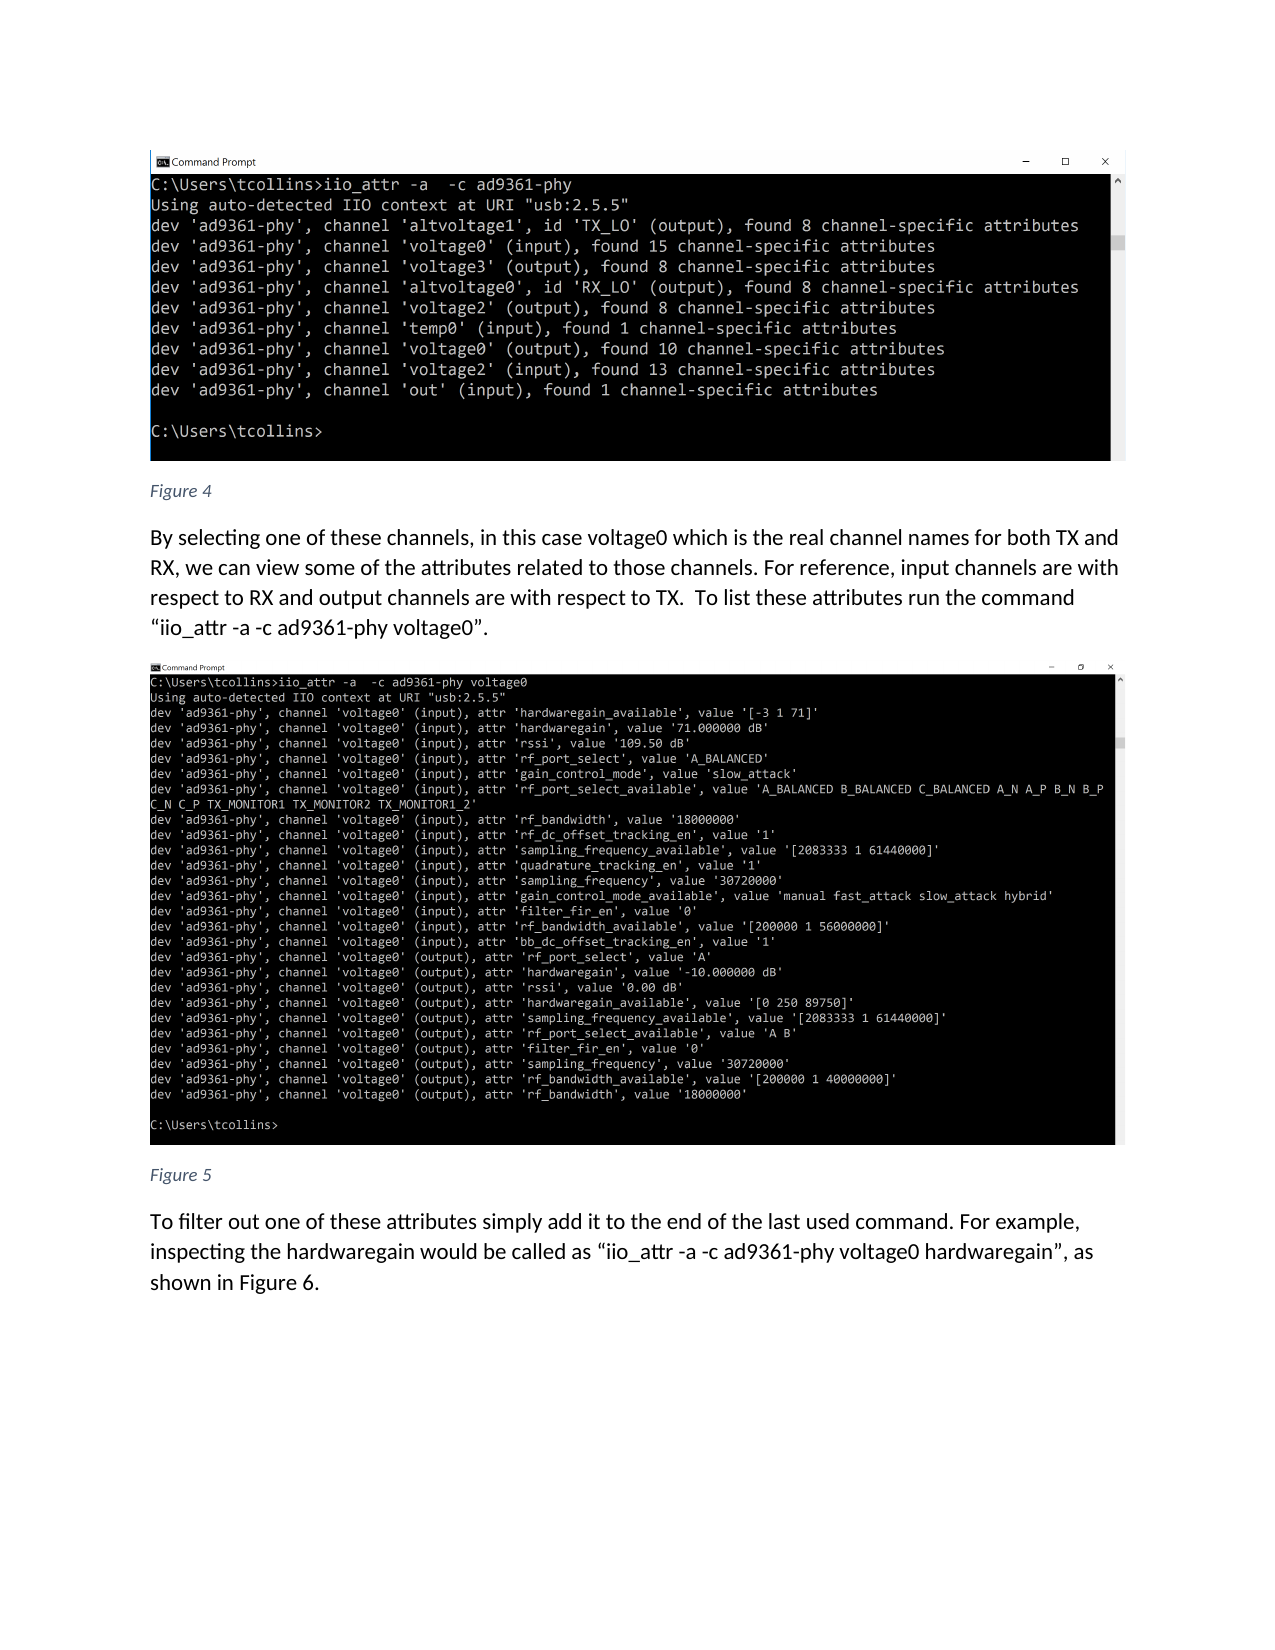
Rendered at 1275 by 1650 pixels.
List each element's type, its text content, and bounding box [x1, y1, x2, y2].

text To filter out one of these attributes simply add it to the end of the last used command. For example, inspecting the hardwaregain would be called as “iio_attr -a -c ad9361-phy voltage0 hardwaregain”, as shown in Figure 6. [150, 1207, 1125, 1296]
picture [150, 150, 1125, 461]
text By selecting one of these channels, in this case voltage0 which is the real channel names for both TX and RX, we can view some of the attributes related to those channels. For reference, input channels are with respect to RX and output channels are with respect to TX. To list these attributes run the command “iio_attr -a -c ad9361-phy voltage0”. [150, 523, 1125, 641]
text Figure 4 [150, 479, 1125, 502]
text Figure 5 [150, 1163, 1125, 1186]
picture [150, 660, 1125, 1145]
